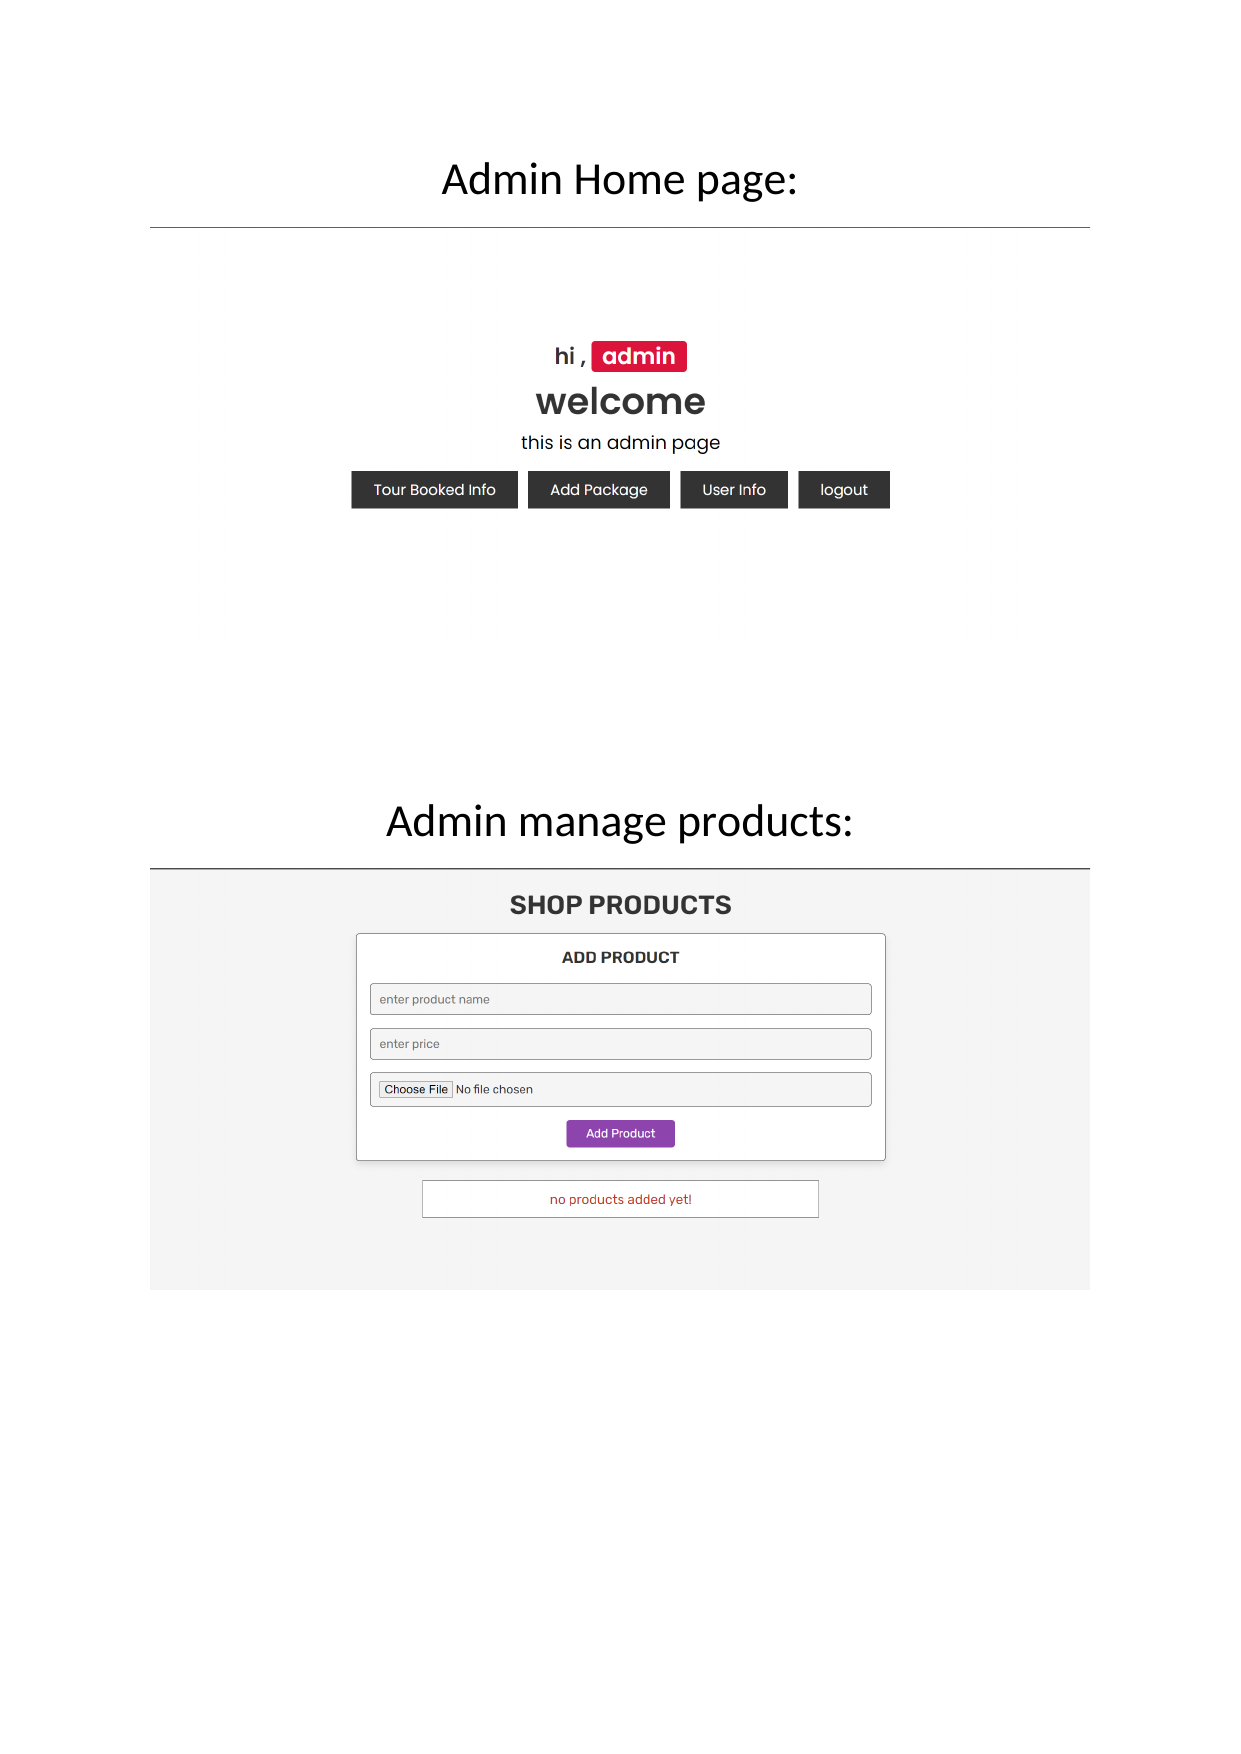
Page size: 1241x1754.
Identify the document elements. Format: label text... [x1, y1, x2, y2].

picture [150, 868, 1091, 1290]
text Admin Home page: [150, 150, 1090, 206]
picture [150, 227, 1091, 647]
text Admin manage products: [150, 792, 1090, 847]
